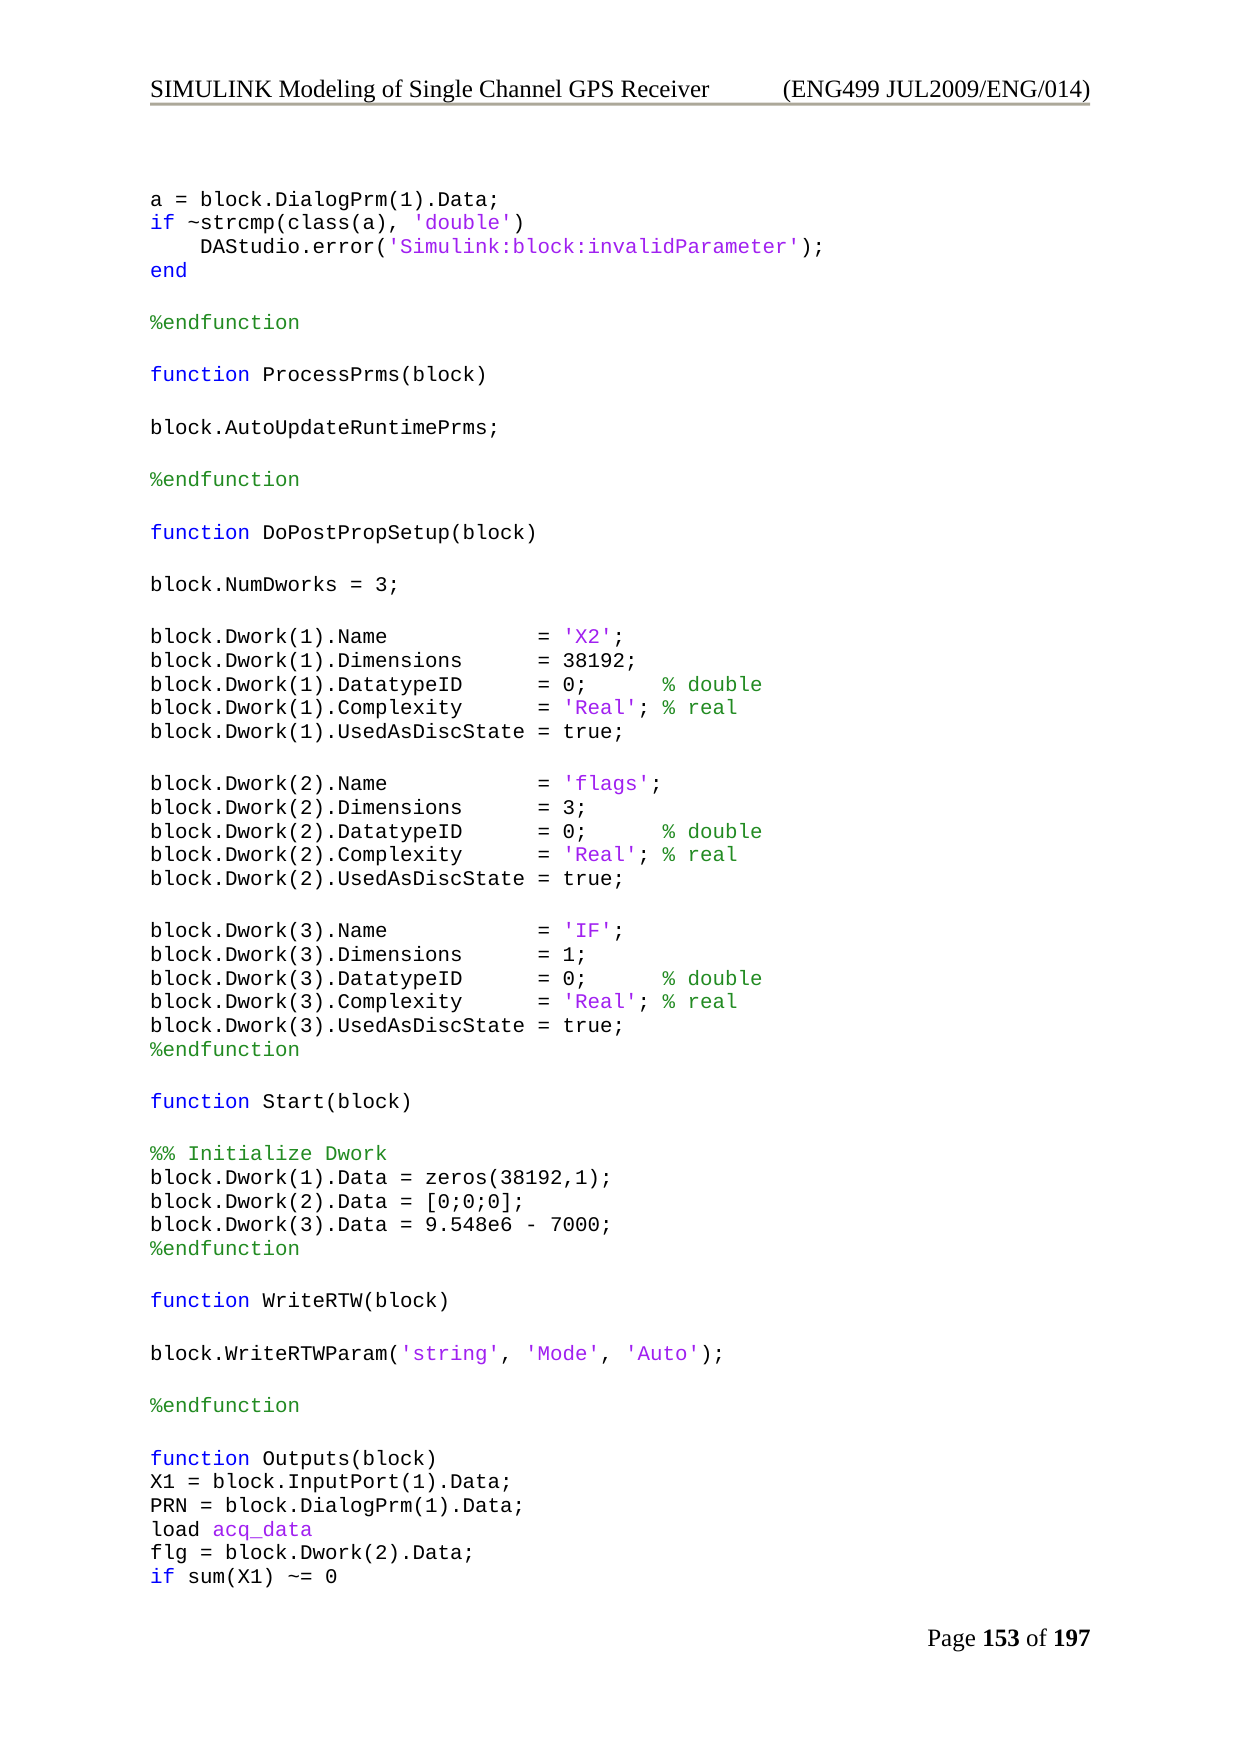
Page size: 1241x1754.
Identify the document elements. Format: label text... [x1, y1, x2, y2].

text PRN = block.DialogPrm(1).Data; [150, 1495, 1090, 1518]
text block.NumDworks = 3; [150, 574, 1090, 598]
text block.Dwork(2).DatatypeID = 0; % double [150, 821, 1090, 844]
text block.Dwork(1).Data = zeros(38192,1); [150, 1167, 1090, 1191]
text block.Dwork(1).Dimensions = 38192; [150, 650, 1090, 674]
text function Outputs(block) [150, 1448, 1090, 1471]
text %endfunction [150, 1395, 1090, 1419]
text block.Dwork(2).Data = [0;0;0]; [150, 1191, 1090, 1214]
text block.Dwork(3).UsedAsDiscState = true; [150, 1015, 1090, 1039]
text block.Dwork(2).UsedAsDiscState = true; [150, 868, 1090, 892]
text block.Dwork(3).Name = 'IF'; [150, 920, 1090, 944]
text %endfunction [150, 312, 1090, 336]
text block.WriteRTWParam('string', 'Mode', 'Auto'); [150, 1343, 1090, 1366]
text %endfunction [150, 1238, 1090, 1262]
text function Start(block) [150, 1091, 1090, 1115]
text %endfunction [150, 469, 1090, 493]
text block.Dwork(1).UsedAsDiscState = true; [150, 721, 1090, 745]
text function DoPostPropSetup(block) [150, 522, 1090, 545]
text load acq_data [150, 1518, 1090, 1542]
text block.Dwork(2).Name = 'flags'; [150, 773, 1090, 797]
text block.Dwork(3).Complexity = 'Real'; % real [150, 991, 1090, 1015]
text a = block.DialogPrm(1).Data; [150, 189, 1090, 212]
text block.Dwork(1).Complexity = 'Real'; % real [150, 697, 1090, 721]
text end [150, 260, 1090, 283]
text %% Initialize Dwork [150, 1143, 1090, 1167]
text block.Dwork(3).Dimensions = 1; [150, 944, 1090, 968]
text block.Dwork(2).Complexity = 'Real'; % real [150, 844, 1090, 868]
text if ~strcmp(class(a), 'double') [150, 212, 1090, 236]
text block.AutoUpdateRuntimePrms; [150, 417, 1090, 441]
text block.Dwork(3).Data = 9.548e6 - 7000; [150, 1214, 1090, 1238]
text %endfunction [150, 1039, 1090, 1062]
text block.Dwork(3).DatatypeID = 0; % double [150, 968, 1090, 991]
text function ProcessPrms(block) [150, 364, 1090, 388]
text flg = block.Dwork(2).Data; [150, 1542, 1090, 1566]
text block.Dwork(1).Name = 'X2'; [150, 626, 1090, 650]
text block.Dwork(2).Dimensions = 3; [150, 797, 1090, 821]
text block.Dwork(1).DatatypeID = 0; % double [150, 674, 1090, 697]
text if sum(X1) ~= 0 [150, 1566, 1090, 1589]
text function WriteRTW(block) [150, 1290, 1090, 1314]
text DAStudio.error('Simulink:block:invalidParameter'); [150, 236, 1090, 260]
text X1 = block.InputPort(1).Data; [150, 1471, 1090, 1495]
